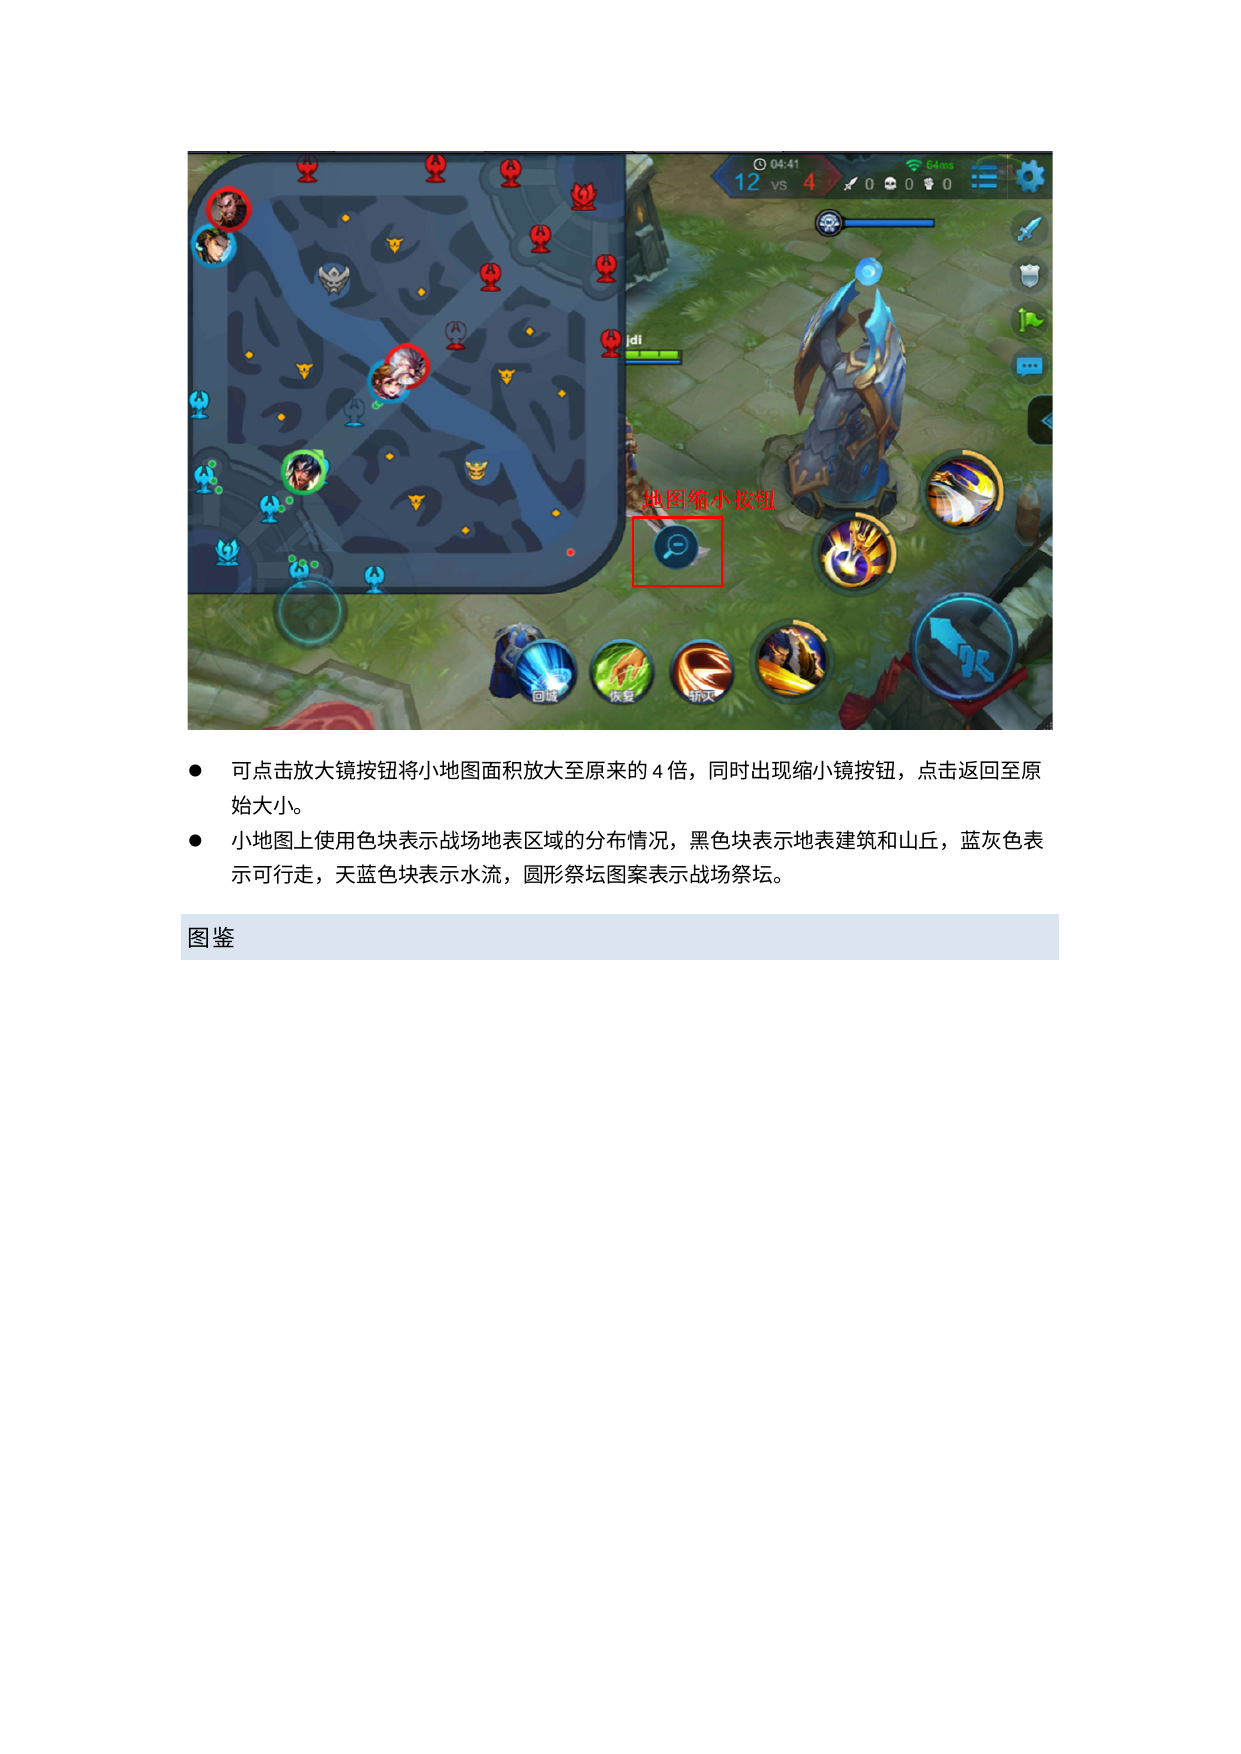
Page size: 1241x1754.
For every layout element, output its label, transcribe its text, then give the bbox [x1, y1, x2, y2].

picture [187, 150, 1053, 730]
list 可点击放大镜按钮将小地图面积放大至原来的4倍，同时出现缩小镜按钮，点击返回至原始大小。 [187, 754, 1053, 819]
list 小地图上使用色块表示战场地表区域的分布情况，黑色块表示地表建筑和山丘，蓝灰色表示可行走，天蓝色块表示水流，圆形祭坛图案表示战场祭坛。 [187, 824, 1053, 889]
subtitle 图鉴 [188, 920, 1053, 953]
